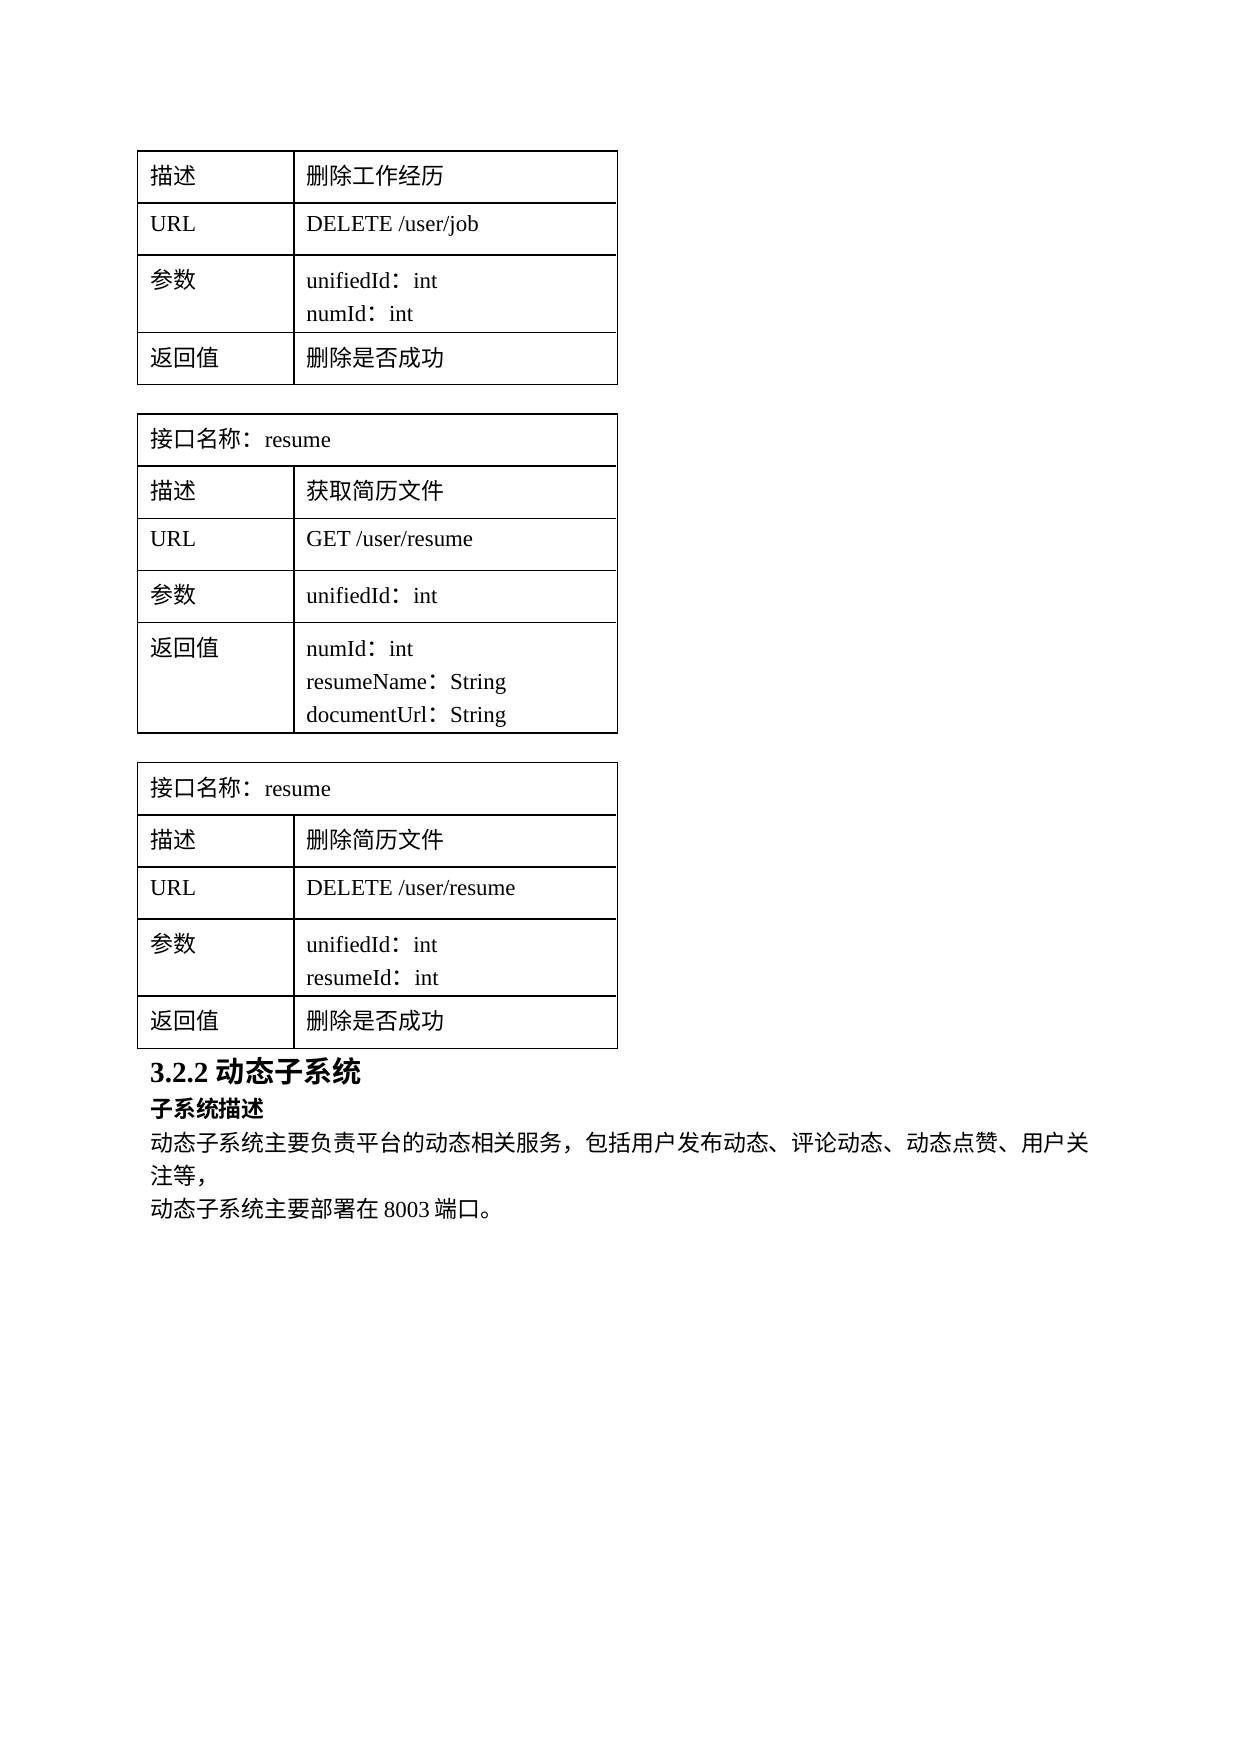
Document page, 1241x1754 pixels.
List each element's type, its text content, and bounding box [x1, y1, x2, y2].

table_cell 删除工作经历 [295, 152, 617, 202]
table_cell 获取简历文件 [295, 465, 617, 517]
table_cell URL [138, 868, 293, 918]
text 动态子系统主要部署在8003端口。 [150, 1191, 1090, 1224]
table_cell 参数 [138, 571, 293, 622]
table_cell 返回值 [138, 333, 293, 384]
table_cell unifiedId：int numId：int [295, 254, 617, 332]
table_cell URL [138, 519, 293, 569]
table_cell unifiedId：int resumeId：int [295, 918, 617, 995]
table_header 接口名称：resume [138, 415, 617, 465]
table_cell 删除简历文件 [295, 814, 617, 866]
table_cell numId：int resumeName：String documentUrl：String [295, 622, 617, 732]
table_cell URL [138, 204, 293, 254]
table_cell 参数 [138, 920, 293, 995]
table_cell 返回值 [138, 623, 293, 732]
table_cell 删除是否成功 [295, 995, 617, 1047]
table_cell 返回值 [138, 997, 293, 1047]
table_cell 描述 [138, 816, 293, 866]
table_cell 描述 [138, 467, 293, 517]
table_cell 参数 [138, 256, 293, 332]
table_cell GET /user/resume [295, 518, 617, 569]
table_header 接口名称：resume [138, 763, 617, 814]
text 子系统描述 [150, 1091, 1090, 1124]
table_cell 描述 [138, 152, 293, 202]
table_cell DELETE /user/job [295, 202, 617, 254]
text 动态子系统主要负责平台的动态相关服务，包括用户发布动态、评论动态、动态点赞、用户关注等， [150, 1124, 1090, 1191]
table_cell DELETE /user/resume [295, 866, 617, 918]
table_cell unifiedId：int [295, 570, 617, 622]
table_cell 删除是否成功 [295, 332, 617, 384]
